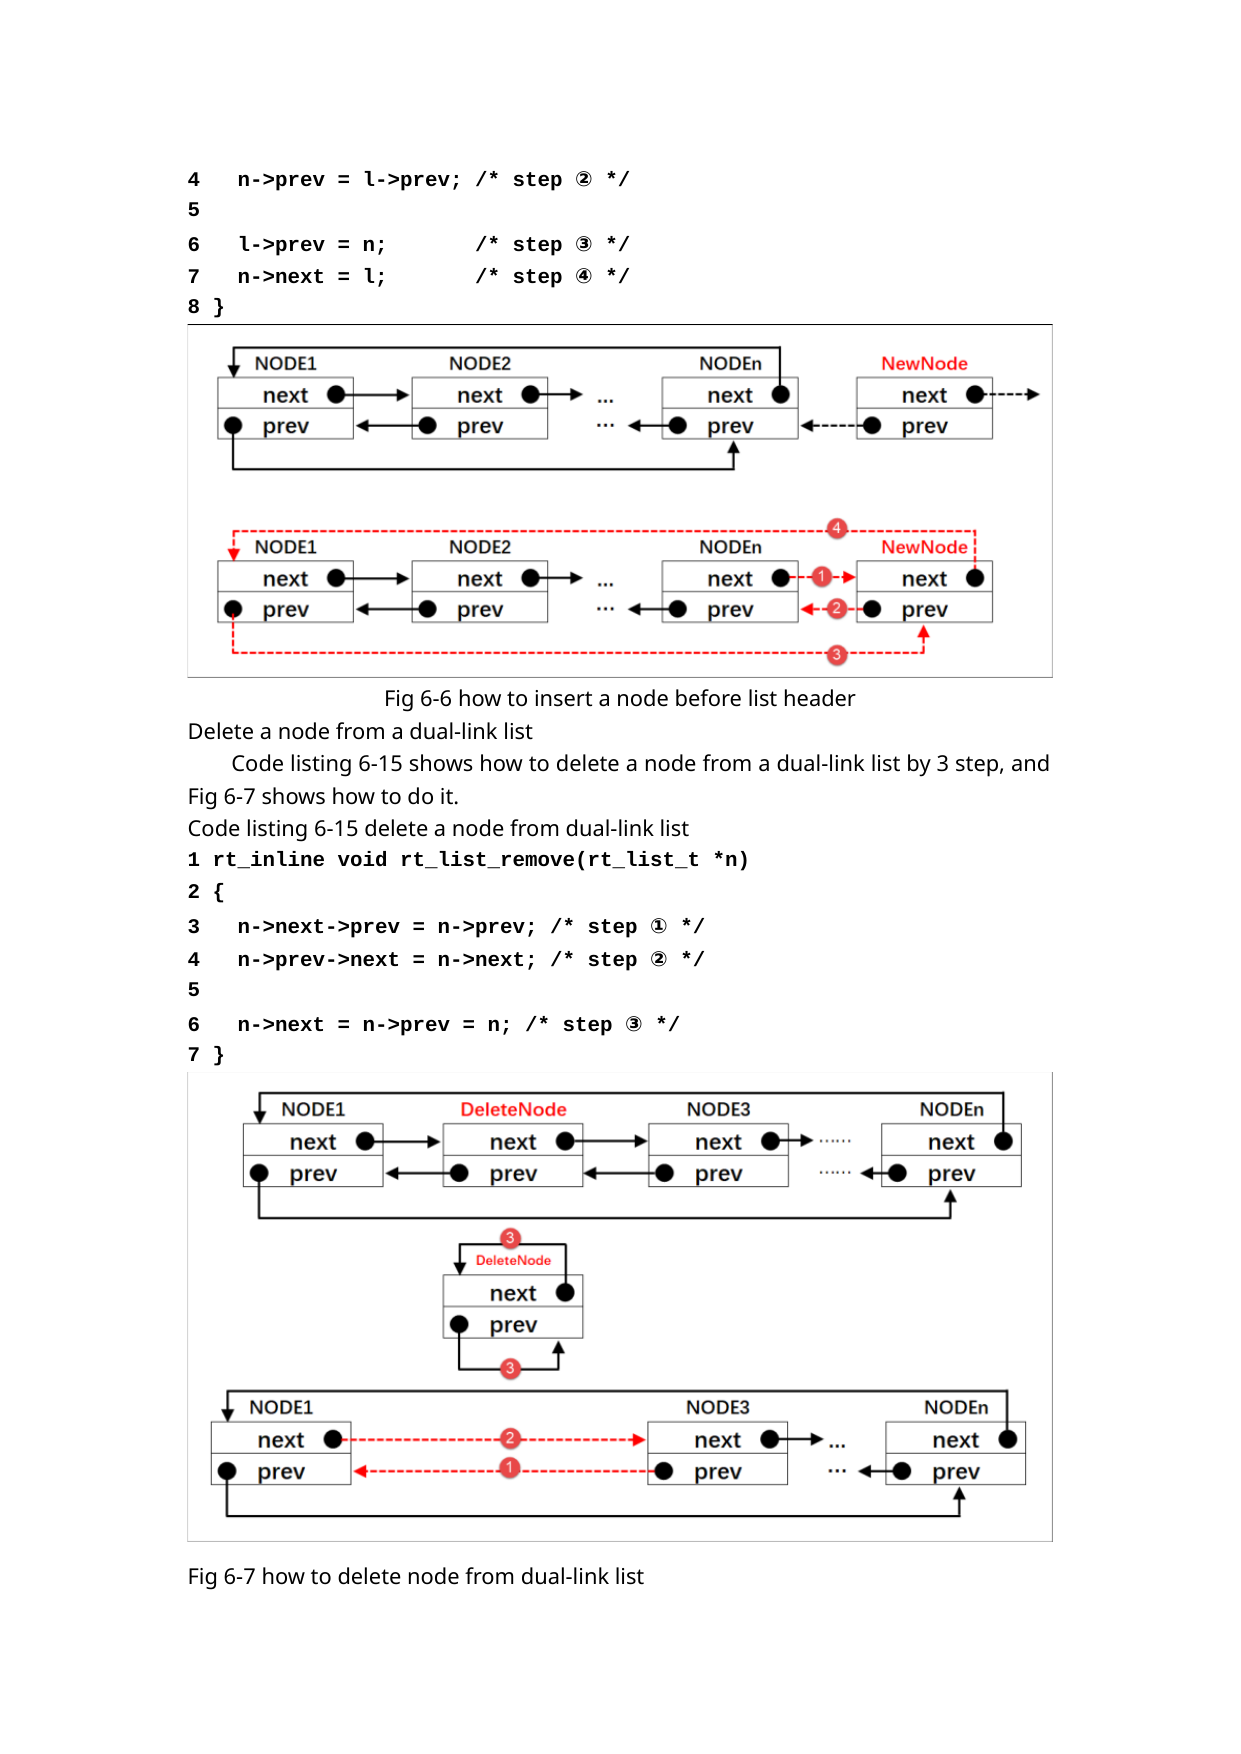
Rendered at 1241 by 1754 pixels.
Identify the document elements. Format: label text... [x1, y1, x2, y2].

text 3 n->next->prev = n->prev; /* step ① */ [187, 909, 1053, 942]
text 5 [187, 194, 1053, 227]
text 1 rt_inline void rt_list_remove(rt_list_t *n) [187, 844, 1053, 877]
text 6 n->next = n->prev = n; /* step ③ */ [187, 1007, 1053, 1039]
text 2 { [187, 877, 1053, 909]
text 5 [187, 974, 1053, 1007]
text Fig 6-6 how to insert a node before list header [187, 682, 1053, 714]
text 4 n->prev->next = n->next; /* step ② */ [187, 942, 1053, 974]
text 7 n->next = l; /* step ④ */ [187, 259, 1053, 292]
picture [187, 324, 1053, 678]
text Code listing 6-15 shows how to delete a node from a dual-link list by 3 step, and Fig 6-7 shows how to do it. [187, 747, 1053, 812]
text 6 l->prev = n; /* step ③ */ [187, 227, 1053, 259]
text Fig 6-7 how to delete node from dual-link list [187, 1559, 1053, 1592]
text Delete a node from a dual-link list [187, 714, 1053, 747]
text Code listing 6-15 delete a node from dual-link list [187, 812, 1053, 844]
picture [187, 1072, 1053, 1542]
text 7 } [187, 1039, 1053, 1072]
text 8 } [187, 292, 1053, 324]
text 4 n->prev = l->prev; /* step ② */ [187, 162, 1053, 194]
